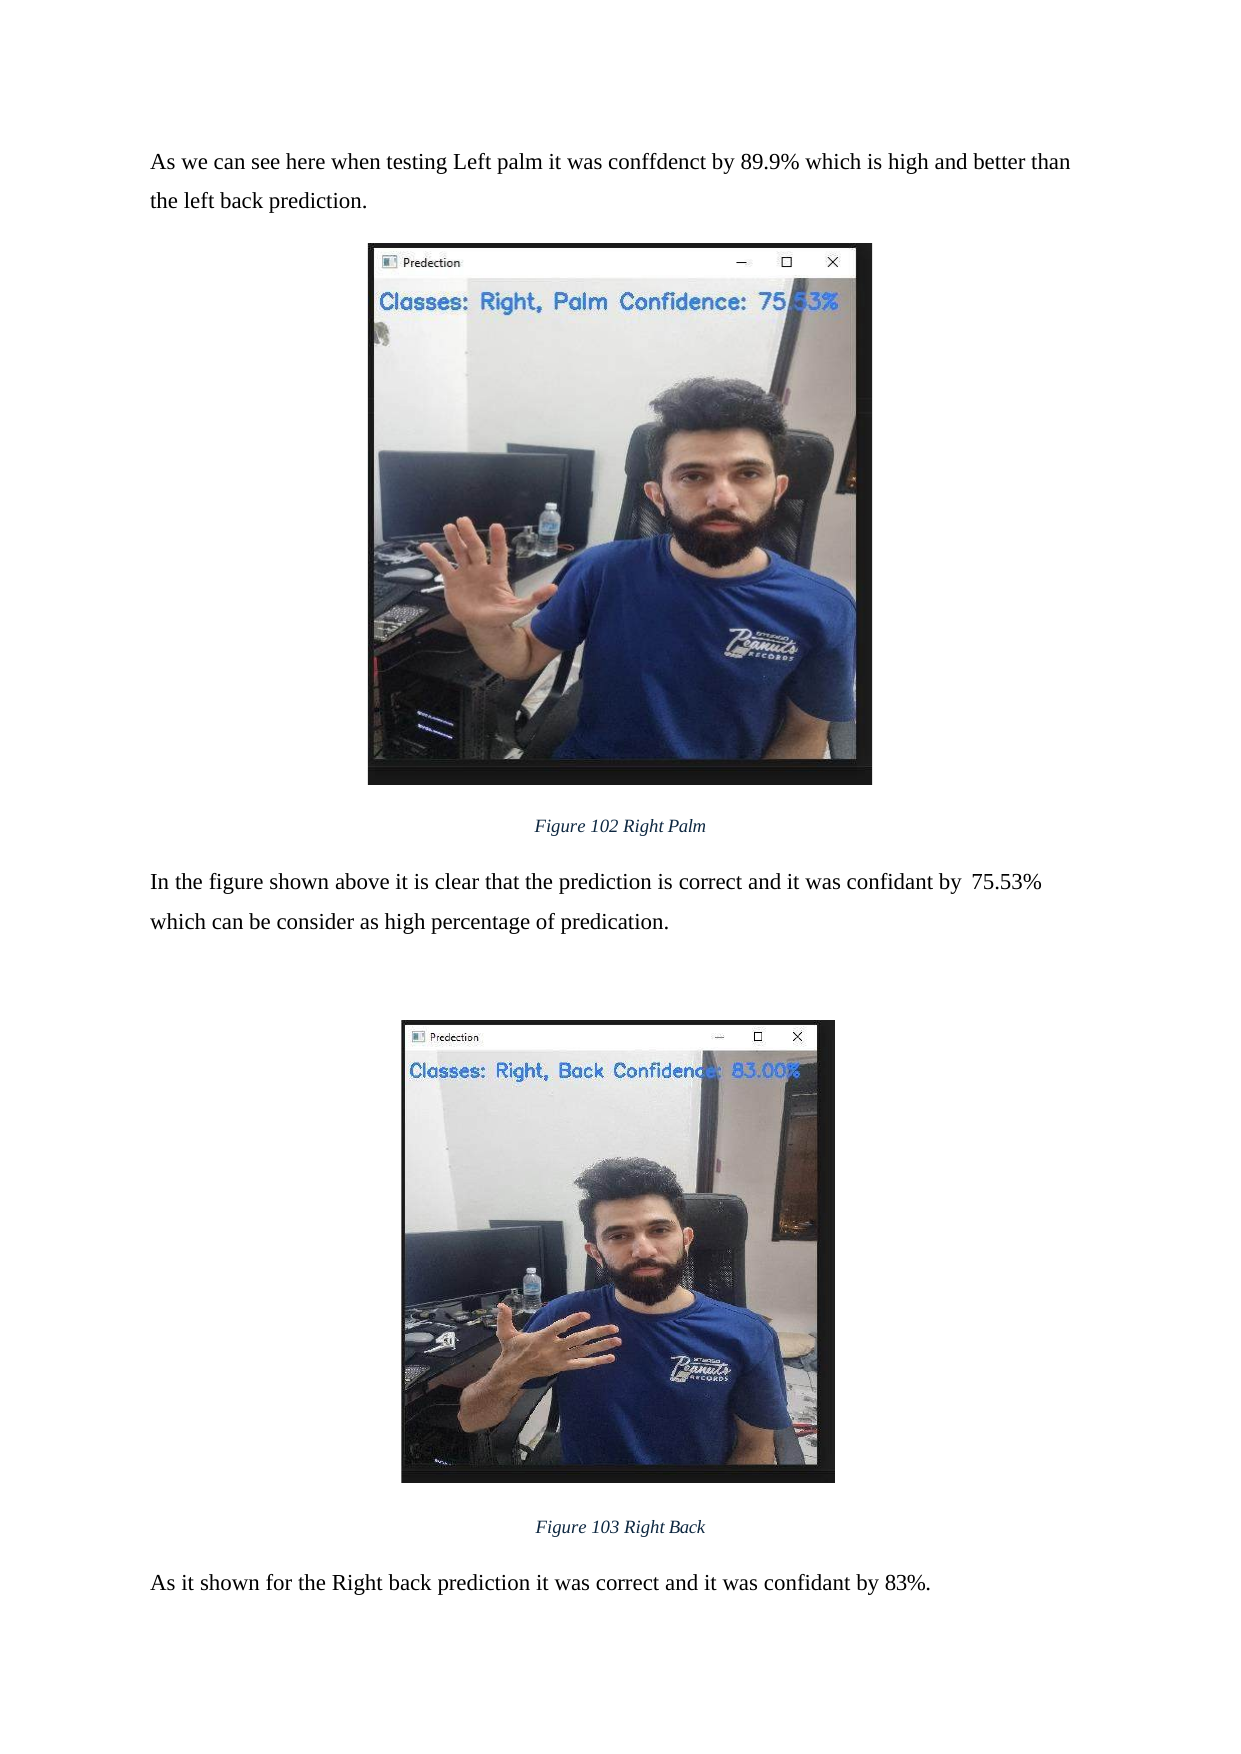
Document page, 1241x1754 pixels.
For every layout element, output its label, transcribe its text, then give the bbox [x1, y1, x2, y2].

text As we can see here when testing Left palm it was conffdenct by 89.9% which is high and better than the left back prediction. [150, 148, 1081, 214]
picture [367, 243, 873, 785]
text Figure 103 Right Back [137, 1516, 1103, 1538]
text Figure 102 Right Palm [137, 815, 1103, 837]
picture [401, 1020, 835, 1483]
text As it shown for the Right back prediction it was correct and it was confidant by 83%. [150, 1569, 1219, 1596]
text In the figure shown above it is clear that the prediction is correct and it was confidant by 75.53% which can be consider as high percentage of predication. [150, 868, 1089, 934]
